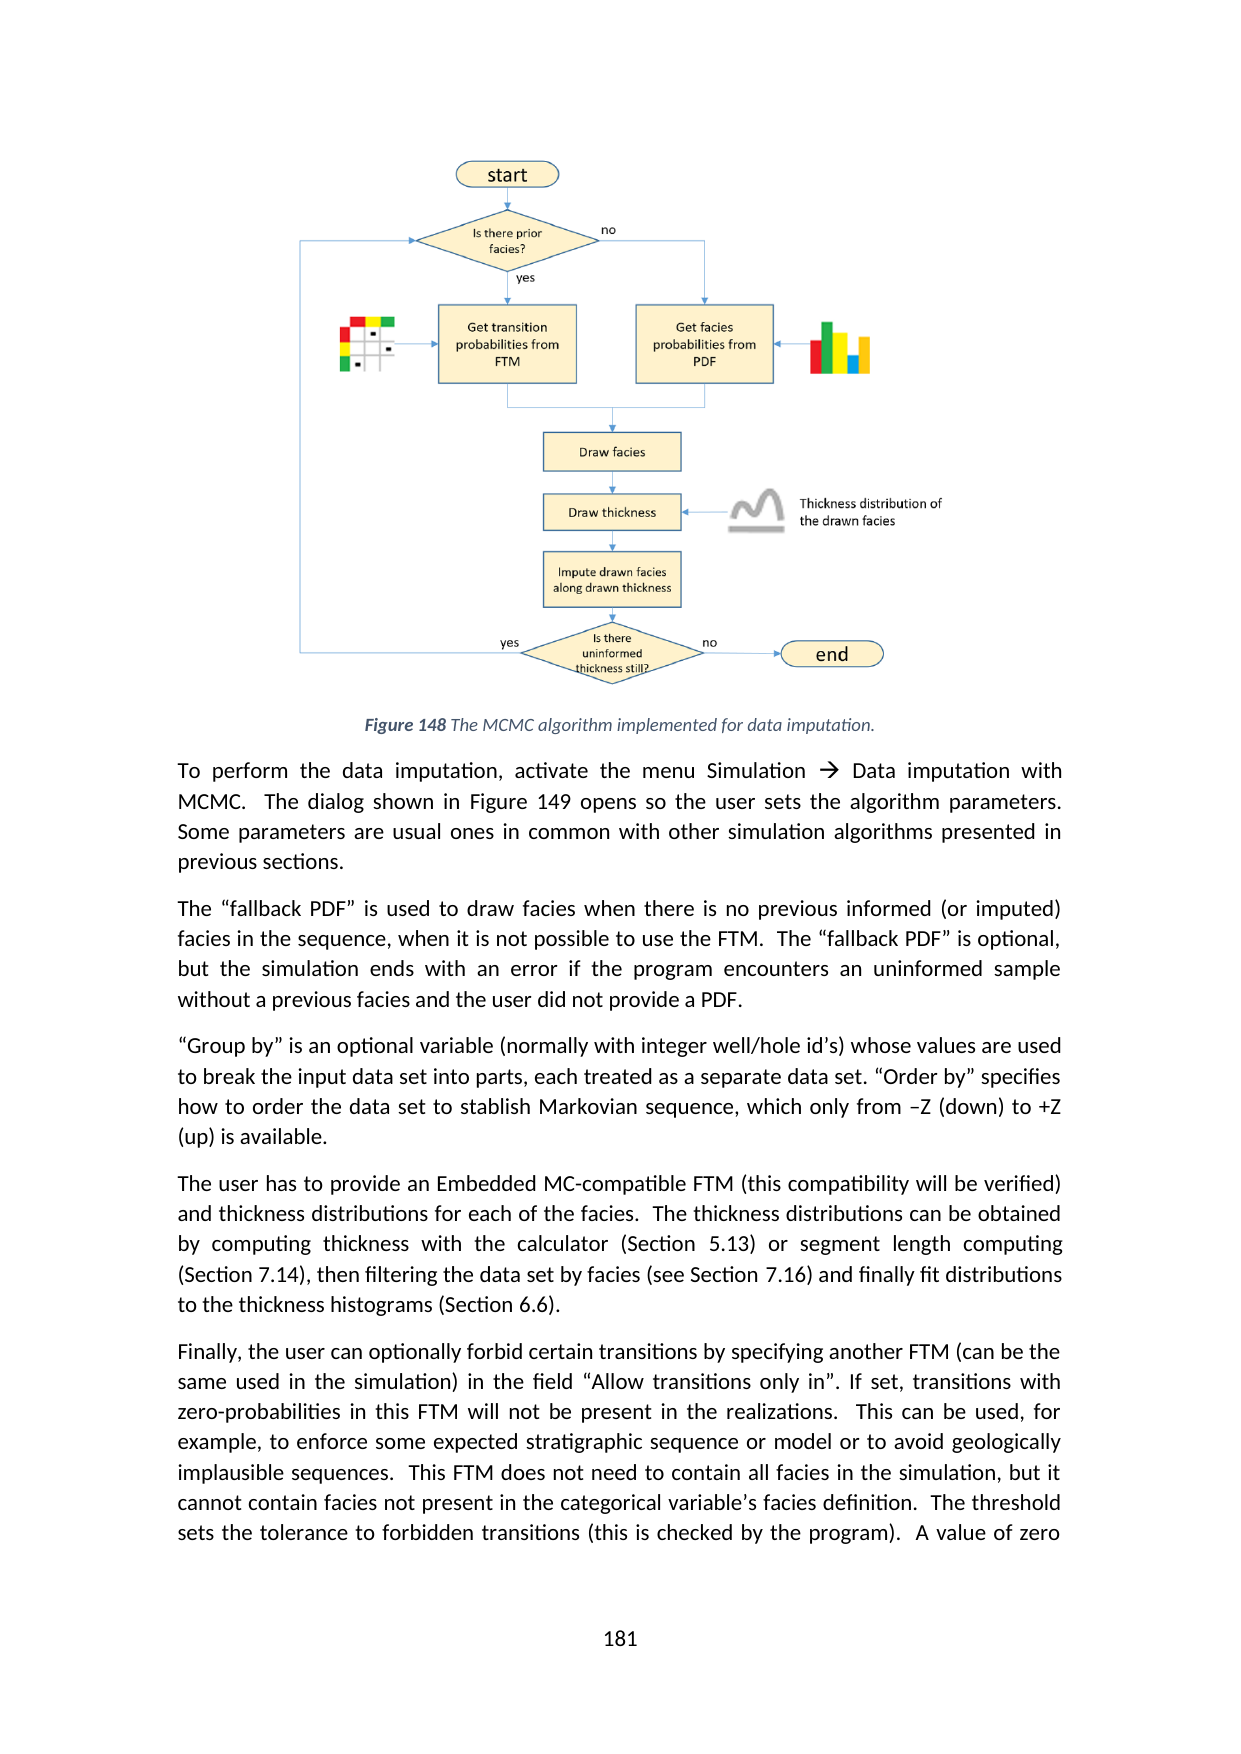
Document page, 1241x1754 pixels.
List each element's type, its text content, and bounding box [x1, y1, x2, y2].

text The “fallback PDF” is used to draw facies when there is no previous informed (or imputed) facies in the sequence, when it is not possible to use the FTM. The “fallback PDF” is optional, but the simulation ends with an error if the program encounters an uninformed sample without a previous facies and the user did not provide a PDF. [177, 894, 1063, 1013]
text Figure 148 The MCMC algorithm implemented for data imputation. [177, 713, 1063, 736]
text The user has to provide an Embedded MC-compatible FTM (this compatibility will be verified) and thickness distributions for each of the facies. The thickness distributions can be obtained by computing thickness with the calculator (Section 5.13) or segment length computing (Section 7.14), then filtering the data set by facies (see Section 7.16) and finally fit distributions to the thickness histograms (Section 6.6). [177, 1169, 1063, 1318]
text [177, 1337, 1063, 1546]
text To perform the data imputation, activate the menu Simulation Data imputation with MCMC. The dialog shown in Figure 149 opens so the user sets the algorithm parameters. Some parameters are usual ones in common with other simulation algorithms presented in previous sections. [177, 757, 1063, 875]
text “Group by” is an optional variable (normally with integer well/hole id’s) whose values are used to break the input data set into parts, each treated as a separate data set. “Order by” specifies how to order the data set to stablish Markovian sequence, which only from –Z (down) to +Z (up) is available. [177, 1032, 1063, 1150]
picture [290, 147, 950, 694]
